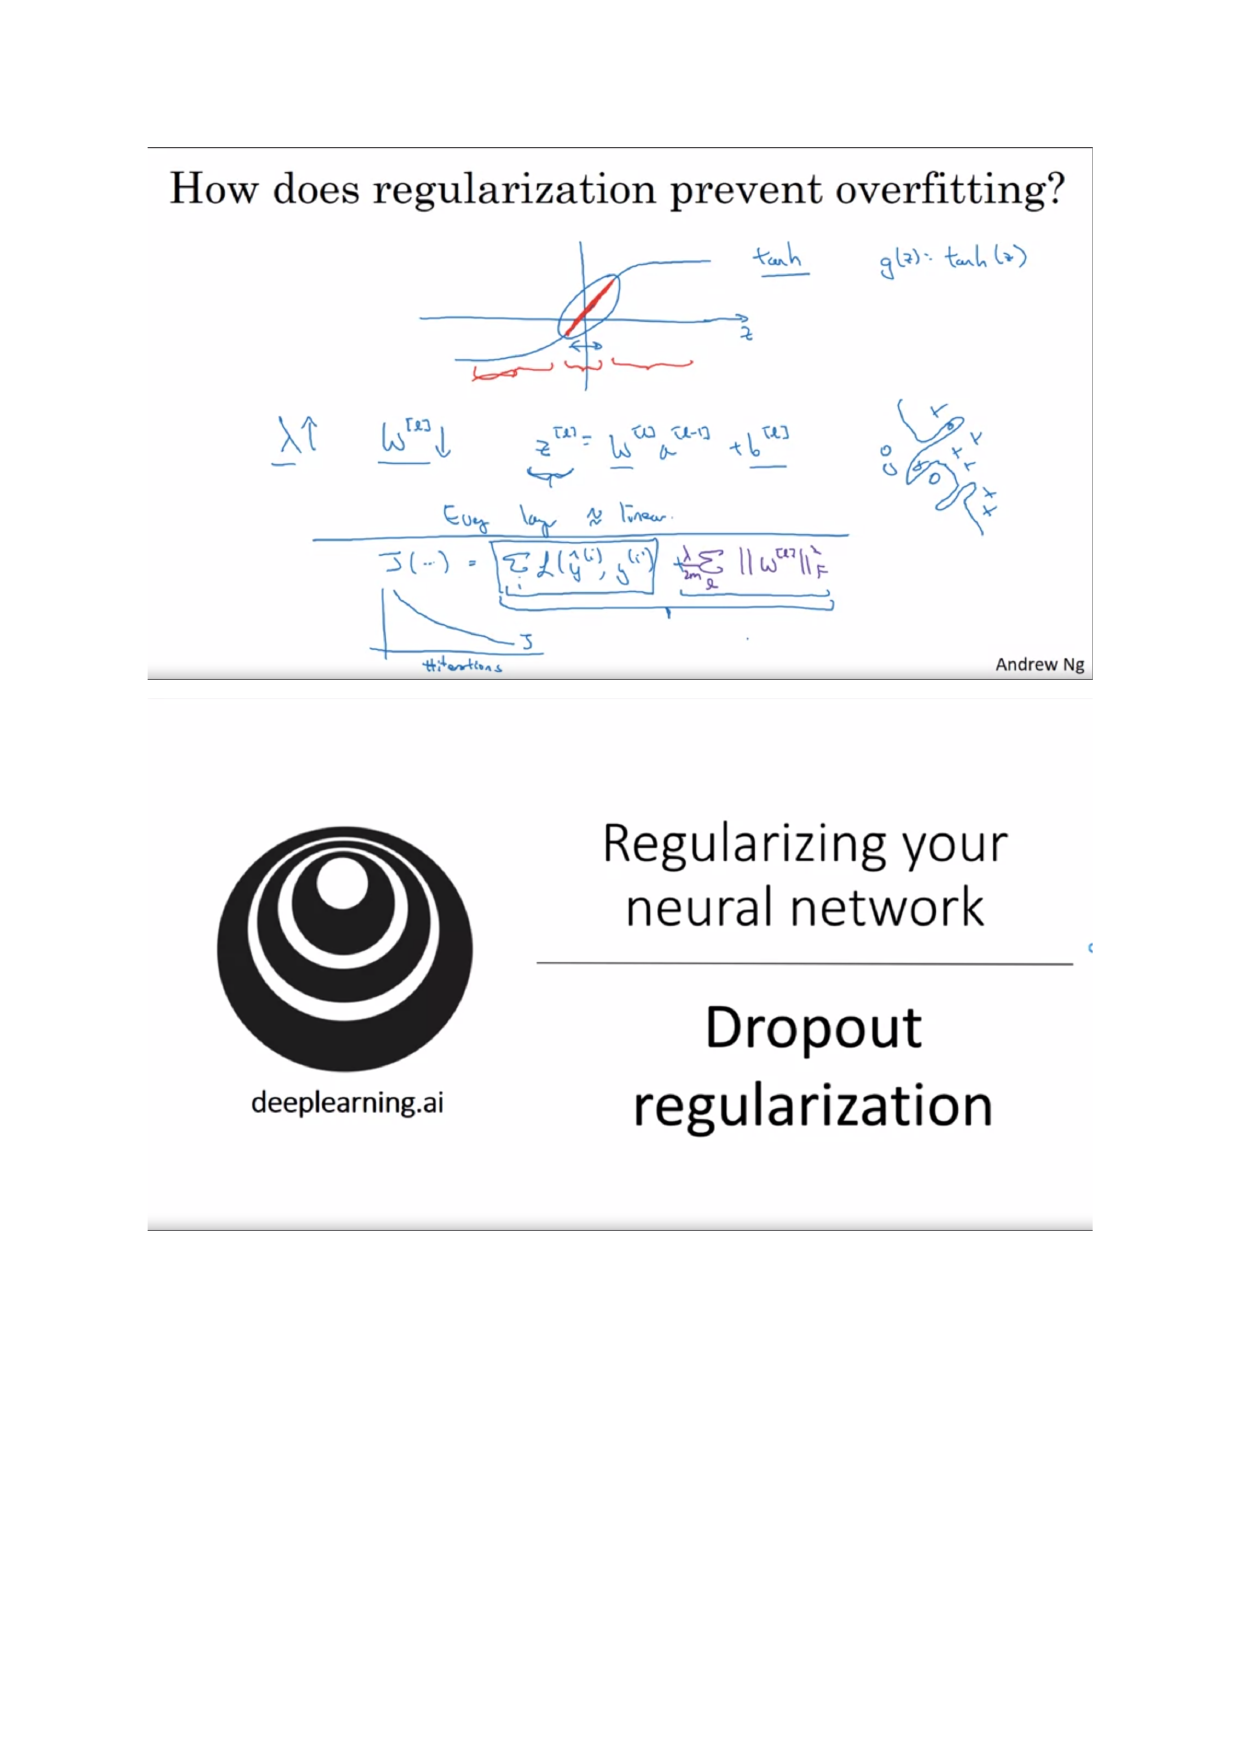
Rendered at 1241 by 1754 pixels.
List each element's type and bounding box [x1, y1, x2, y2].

picture [147, 698, 1093, 1231]
picture [147, 147, 1093, 680]
